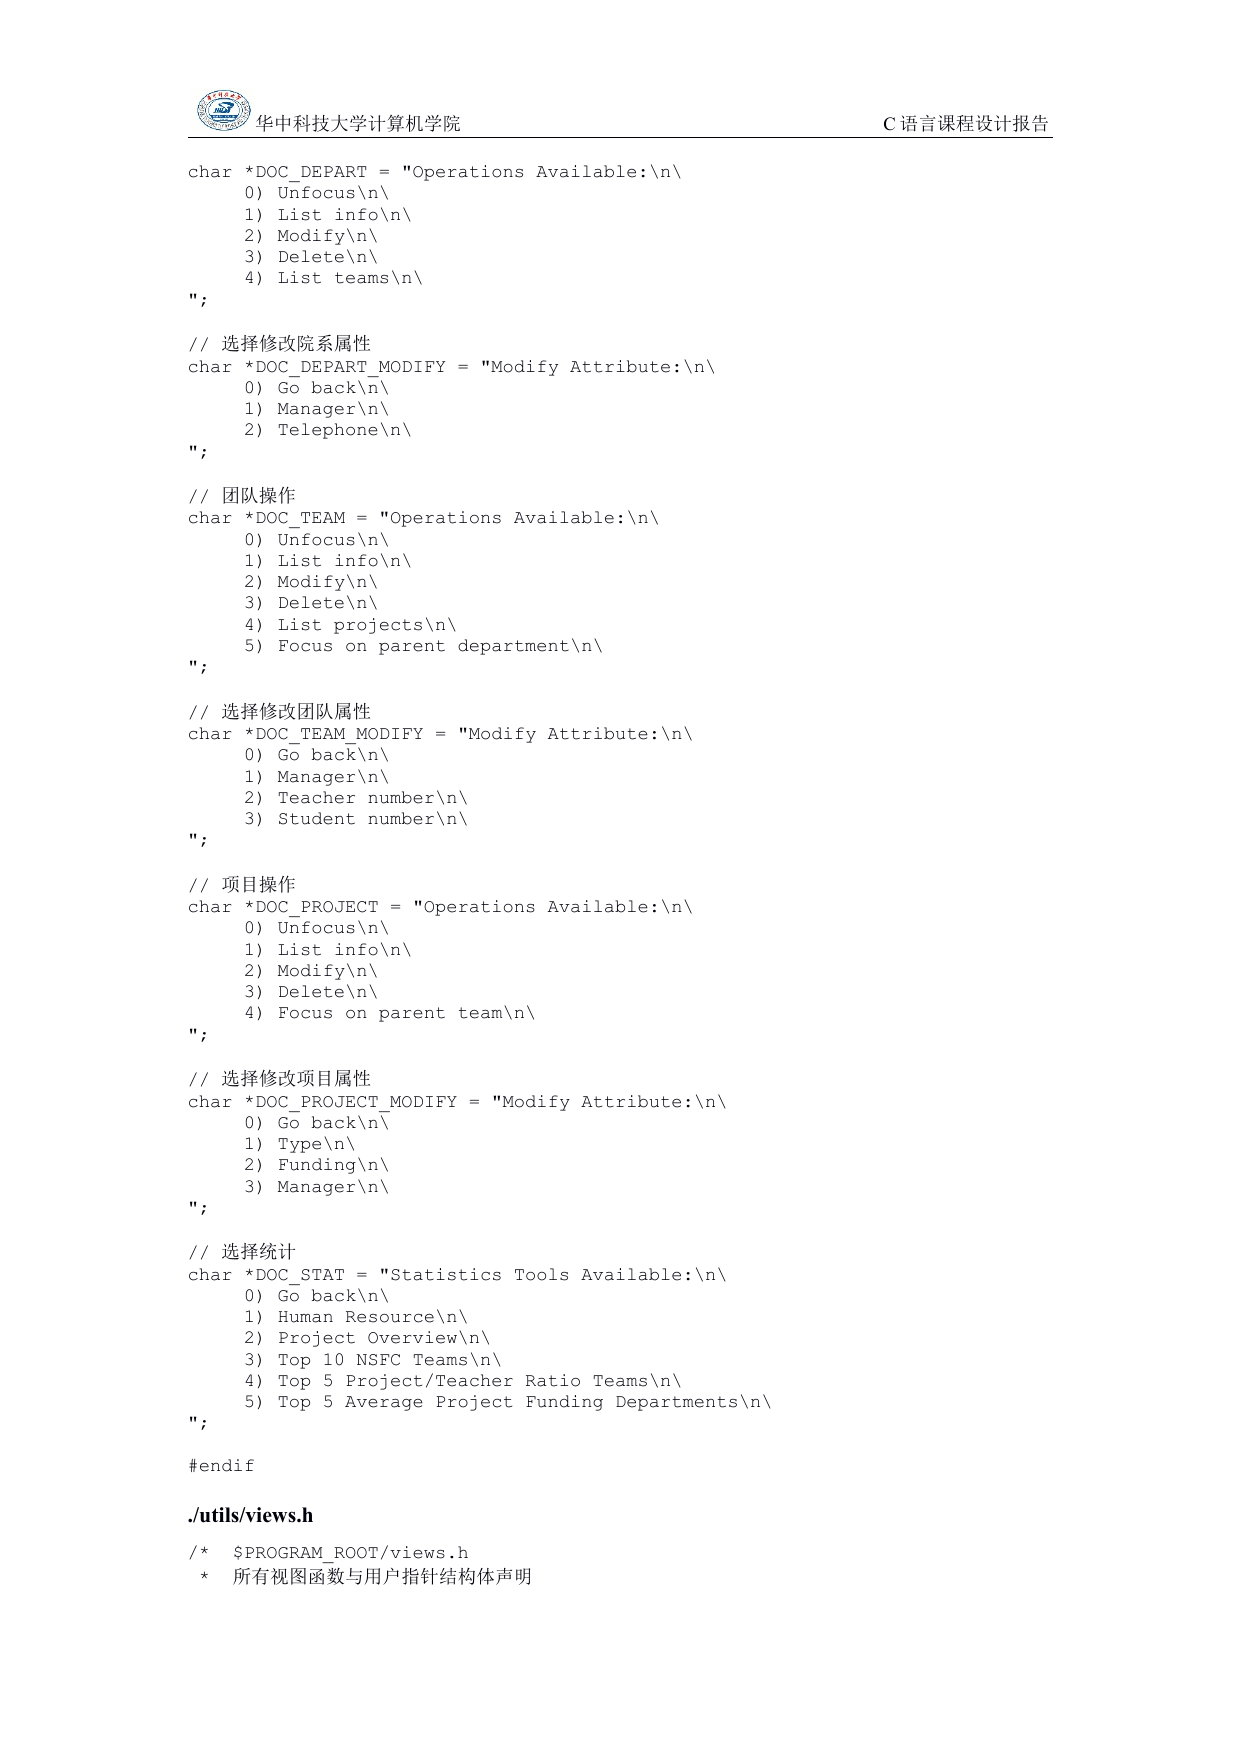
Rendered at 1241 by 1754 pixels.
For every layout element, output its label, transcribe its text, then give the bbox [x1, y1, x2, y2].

text // 项目操作 [187, 873, 1053, 897]
text * 所有视图函数与用户指针结构体声明 [187, 1564, 1053, 1589]
text 2) Modify\n\ [187, 572, 1053, 593]
text // 选择修改院系属性 [187, 332, 1053, 356]
text 1) List info\n\ [187, 551, 1053, 572]
text 2) Modify\n\ [187, 961, 1053, 982]
text char *DOC_DEPART = "Operations Available:\n\ [187, 162, 1053, 183]
text 5) Top 5 Average Project Funding Departments\n\ [187, 1392, 1053, 1413]
text 1) List info\n\ [187, 204, 1053, 226]
text // 选择修改团队属性 [187, 699, 1053, 724]
picture [191, 88, 255, 131]
text 2) Funding\n\ [187, 1155, 1053, 1176]
subtitle ./utils/views.h [187, 1498, 1053, 1531]
text 3) Student number\n\ [187, 809, 1053, 830]
text "; [187, 1024, 1053, 1046]
text 0) Go back\n\ [187, 378, 1053, 399]
text 0) Unfocus\n\ [187, 183, 1053, 204]
text 1) Type\n\ [187, 1134, 1053, 1155]
text 0) Go back\n\ [187, 1113, 1053, 1134]
text char *DOC_STAT = "Statistics Tools Available:\n\ [187, 1264, 1053, 1286]
text char *DOC_TEAM_MODIFY = "Modify Attribute:\n\ [187, 724, 1053, 745]
text // 选择统计 [187, 1240, 1053, 1264]
text char *DOC_TEAM = "Operations Available:\n\ [187, 508, 1053, 529]
text "; [187, 1198, 1053, 1219]
text 1) List info\n\ [187, 939, 1053, 961]
text 3) Delete\n\ [187, 593, 1053, 614]
text 4) Top 5 Project/Teacher Ratio Teams\n\ [187, 1371, 1053, 1392]
text 0) Unfocus\n\ [187, 529, 1053, 551]
text 3) Top 10 NSFC Teams\n\ [187, 1349, 1053, 1371]
text 0) Go back\n\ [187, 745, 1053, 766]
text "; [187, 441, 1053, 463]
text 5) Focus on parent department\n\ [187, 636, 1053, 657]
text 1) Manager\n\ [187, 399, 1053, 420]
text char *DOC_PROJECT_MODIFY = "Modify Attribute:\n\ [187, 1091, 1053, 1113]
text 2) Telephone\n\ [187, 420, 1053, 441]
text 1) Human Resource\n\ [187, 1307, 1053, 1328]
text // 选择修改项目属性 [187, 1067, 1053, 1091]
text 1) Manager\n\ [187, 766, 1053, 788]
text 2) Teacher number\n\ [187, 788, 1053, 809]
text 0) Go back\n\ [187, 1286, 1053, 1307]
text 3) Delete\n\ [187, 982, 1053, 1003]
text 3) Delete\n\ [187, 247, 1053, 268]
text #endif [187, 1456, 1053, 1477]
text "; [187, 1413, 1053, 1434]
text 2) Modify\n\ [187, 226, 1053, 247]
text 4) List projects\n\ [187, 614, 1053, 636]
text "; [187, 830, 1053, 851]
text /* $PROGRAM_ROOT/views.h [187, 1543, 1053, 1564]
text 4) Focus on parent team\n\ [187, 1003, 1053, 1024]
text "; [187, 289, 1053, 311]
text // 团队操作 [187, 484, 1053, 508]
text 4) List teams\n\ [187, 268, 1053, 289]
text 3) Manager\n\ [187, 1176, 1053, 1198]
text char *DOC_DEPART_MODIFY = "Modify Attribute:\n\ [187, 356, 1053, 378]
text "; [187, 657, 1053, 678]
text char *DOC_PROJECT = "Operations Available:\n\ [187, 897, 1053, 918]
text 2) Project Overview\n\ [187, 1328, 1053, 1349]
text 0) Unfocus\n\ [187, 918, 1053, 939]
